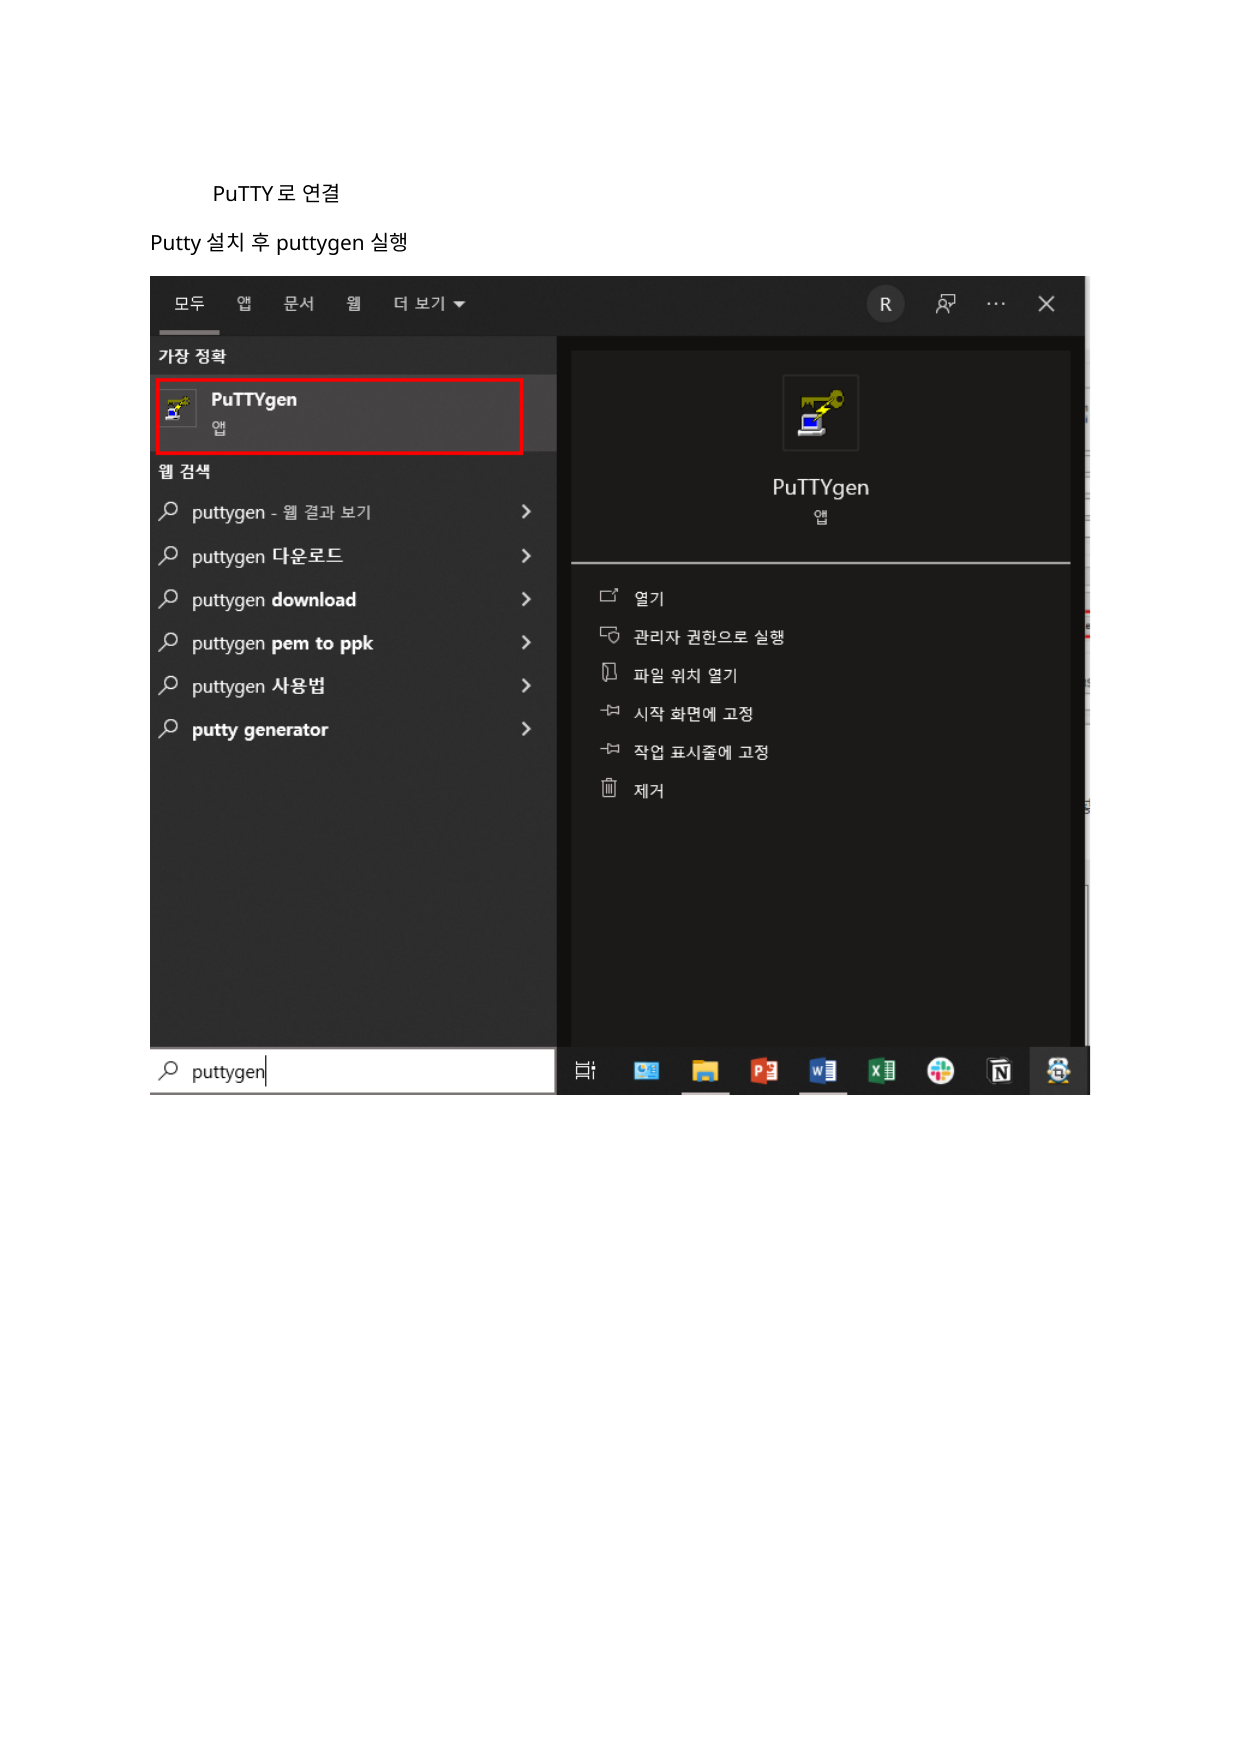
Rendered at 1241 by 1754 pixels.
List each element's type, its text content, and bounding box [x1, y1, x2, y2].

picture [150, 276, 1091, 1095]
text Putty 설치 후 puttygen 실행 [150, 227, 1090, 257]
subtitle PuTTY로 연결 [212, 177, 1090, 207]
